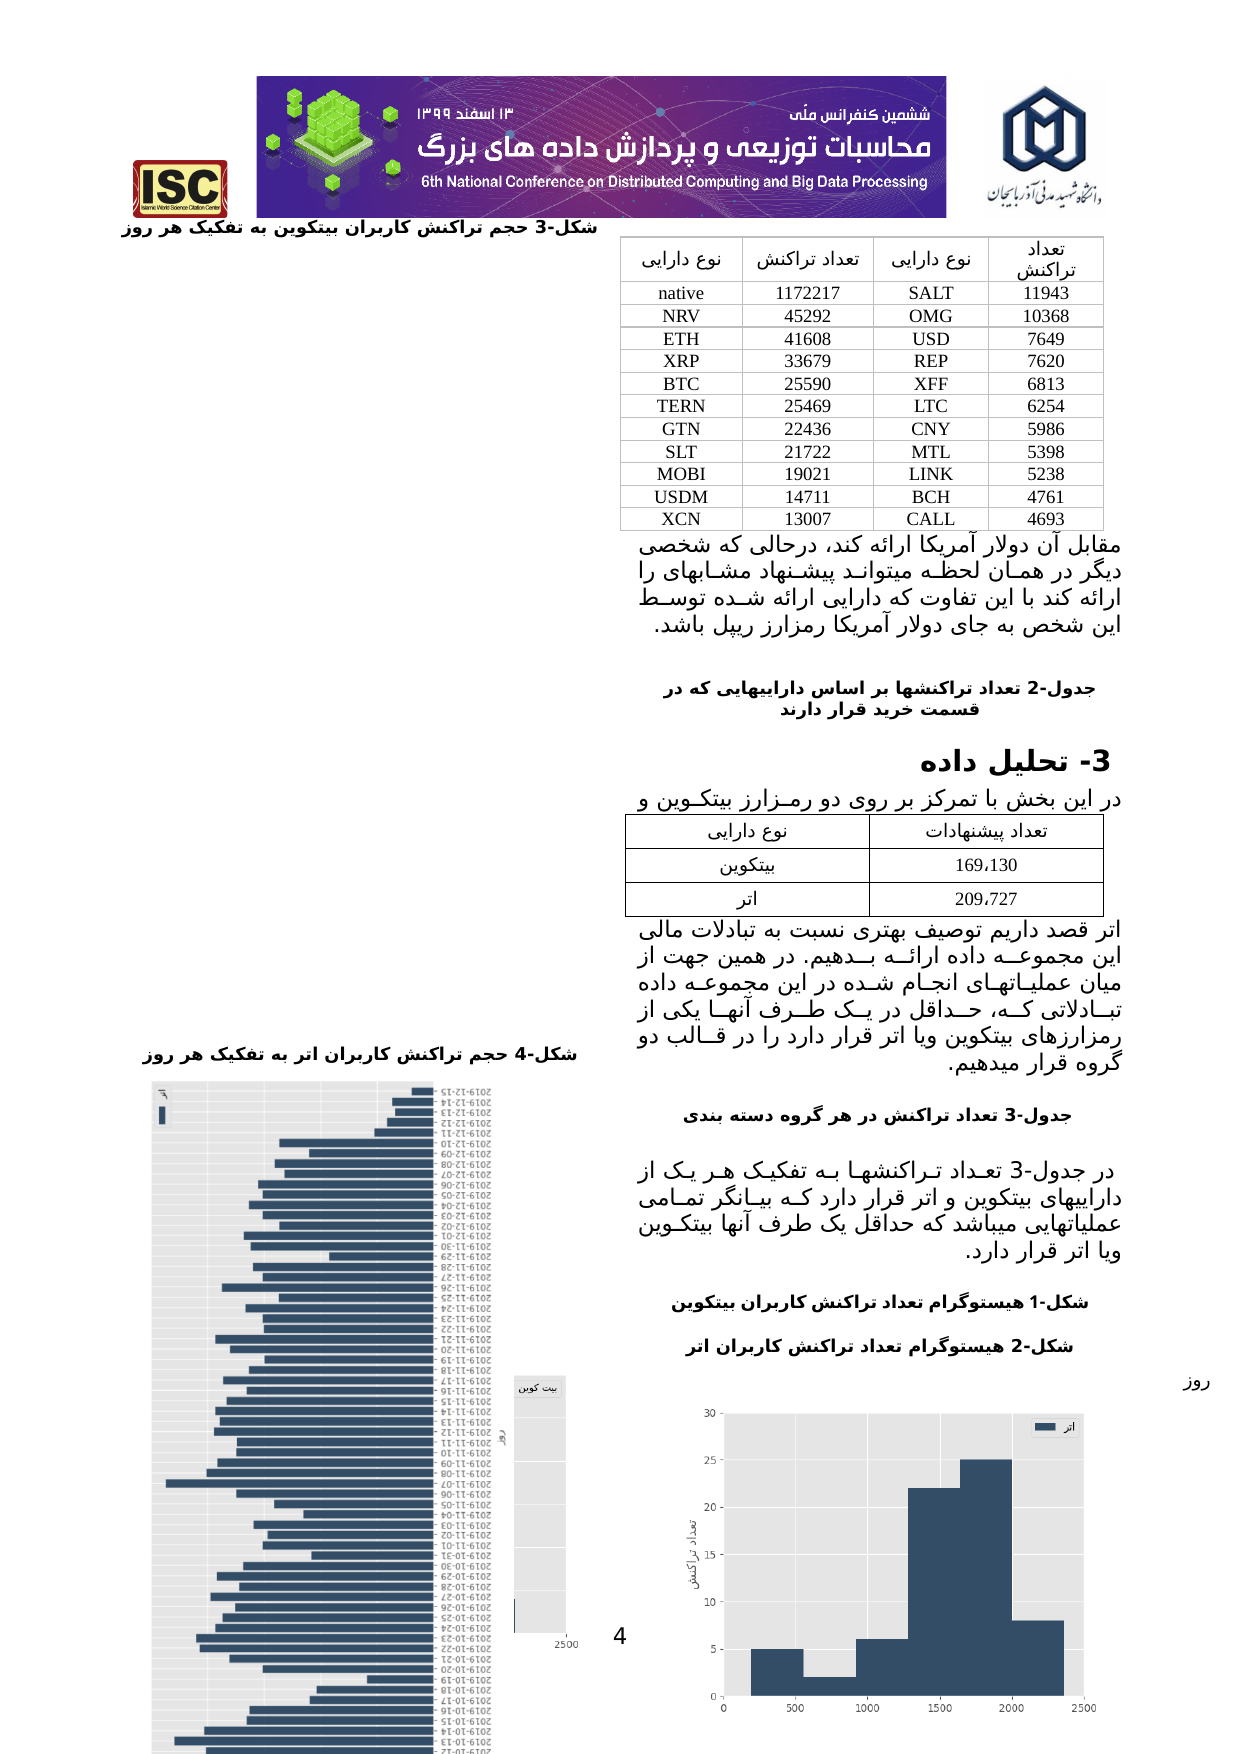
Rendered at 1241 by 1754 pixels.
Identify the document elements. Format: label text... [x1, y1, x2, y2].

text شکل-2 هیستوگرام تعداد تراکنش کاربران اتر [638, 1336, 1122, 1357]
table_cell BCH [874, 486, 988, 507]
picture [138, 1073, 611, 1754]
table_cell 1172217 [743, 282, 873, 304]
table_header تعداد تراکنش [743, 238, 873, 281]
table_header تعداد پیشنهادات [870, 815, 1103, 848]
text جدول-3 تعداد تراکنش در هر گروه دسته بندی [638, 1105, 1122, 1128]
table_cell SALT [874, 282, 988, 304]
table_cell ETH [621, 328, 742, 349]
table_cell MOBI [621, 463, 742, 485]
table_cell 5986 [989, 418, 1103, 439]
table_cell 14711 [743, 486, 873, 507]
table_cell 13007 [743, 508, 873, 530]
table_cell CNY [874, 418, 988, 439]
table_cell 25469 [743, 395, 873, 417]
table_header تعداد تراکنش [989, 238, 1103, 281]
table_cell 25590 [743, 373, 873, 394]
table_cell 5238 [989, 463, 1103, 485]
table_cell USDM [621, 486, 742, 507]
table_cell LTC [874, 395, 988, 417]
table_cell 33679 [743, 350, 873, 372]
table_cell 7649 [989, 328, 1103, 349]
table_cell XFF [874, 373, 988, 394]
text شکل-1 هیستوگرام تعداد تراکنش کاربران بیتکوین [638, 1293, 1122, 1316]
table_cell REP [874, 350, 988, 372]
table_cell اتر [626, 883, 869, 916]
text در این بخش با تمرکز بر روی دو رمزارز بیتکوین و اتر قصد داریم توصیف بهتری نسبت به تبادلات مالی این مجموعه داده ارائه بدهیم. در همین جهت از میان عملیاتهای انجام شده در این مجموعه داده تبادلاتی که، حداقل در یک طرف آنها یکی از رمزارزهای بیتکوین ویا اتر قرار دارد را در قالب دو گروه قرار میدهیم. [638, 785, 1122, 1076]
table_cell OMG [874, 305, 988, 326]
table_cell MTL [874, 441, 988, 462]
text شکل-4 حجم تراکنش کاربران اتر به تفکیک هر روز [118, 1044, 602, 1065]
table_header نوع دارایی [626, 815, 869, 848]
table_header نوع دارایی [621, 238, 742, 281]
table_cell 169،130 [870, 849, 1103, 882]
table_cell NRV [621, 305, 742, 326]
table_cell XRP [621, 350, 742, 372]
table_cell 41608 [743, 328, 873, 349]
table_cell 209،727 [870, 883, 1103, 916]
table_cell SLT [621, 441, 742, 462]
table_cell USD [874, 328, 988, 349]
table_cell 6813 [989, 373, 1103, 394]
table_cell 4693 [989, 508, 1103, 530]
picture [982, 75, 1107, 218]
table_cell 19021 [743, 463, 873, 485]
table_cell 10368 [989, 305, 1103, 326]
table_cell بیتکوین [626, 849, 869, 882]
text در جدول-3 تعداد تراکنشها به تفکیک هر یک از داراییهای بیتکوین و اتر قرار دارد که بیانگر تمامی عملیاتهایی میباشد که حداقل یک طرف آنها بیتکوین ویا اتر قرار دارد. [638, 1157, 1122, 1264]
table_cell 22436 [743, 418, 873, 439]
picture [665, 1368, 1130, 1736]
table_cell 21722 [743, 441, 873, 462]
table_cell CALL [874, 508, 988, 530]
table_cell 7620 [989, 350, 1103, 372]
table_cell 11943 [989, 282, 1103, 304]
table_cell 4761 [989, 486, 1103, 507]
table_cell native [621, 282, 742, 304]
table_cell 6254 [989, 395, 1103, 417]
table_cell GTN [621, 418, 742, 439]
subtitle 3- تحلیل داده [638, 744, 1122, 778]
table_cell TERN [621, 395, 742, 417]
table_cell XCN [621, 508, 742, 530]
text جدول-2 تعداد تراکنشها بر اساس داراییهایی که در قسمت خرید قرار دارند [638, 678, 1122, 719]
table_cell LINK [874, 463, 988, 485]
picture [256, 76, 947, 218]
table_cell 5398 [989, 441, 1103, 462]
text شکل-3 حجم تراکنش کاربران بیتکوین به تفکیک هر روز [118, 217, 602, 238]
table_cell BTC [621, 373, 742, 394]
table_header نوع دارایی [874, 238, 988, 281]
picture [133, 160, 228, 218]
table_cell 45292 [743, 305, 873, 326]
